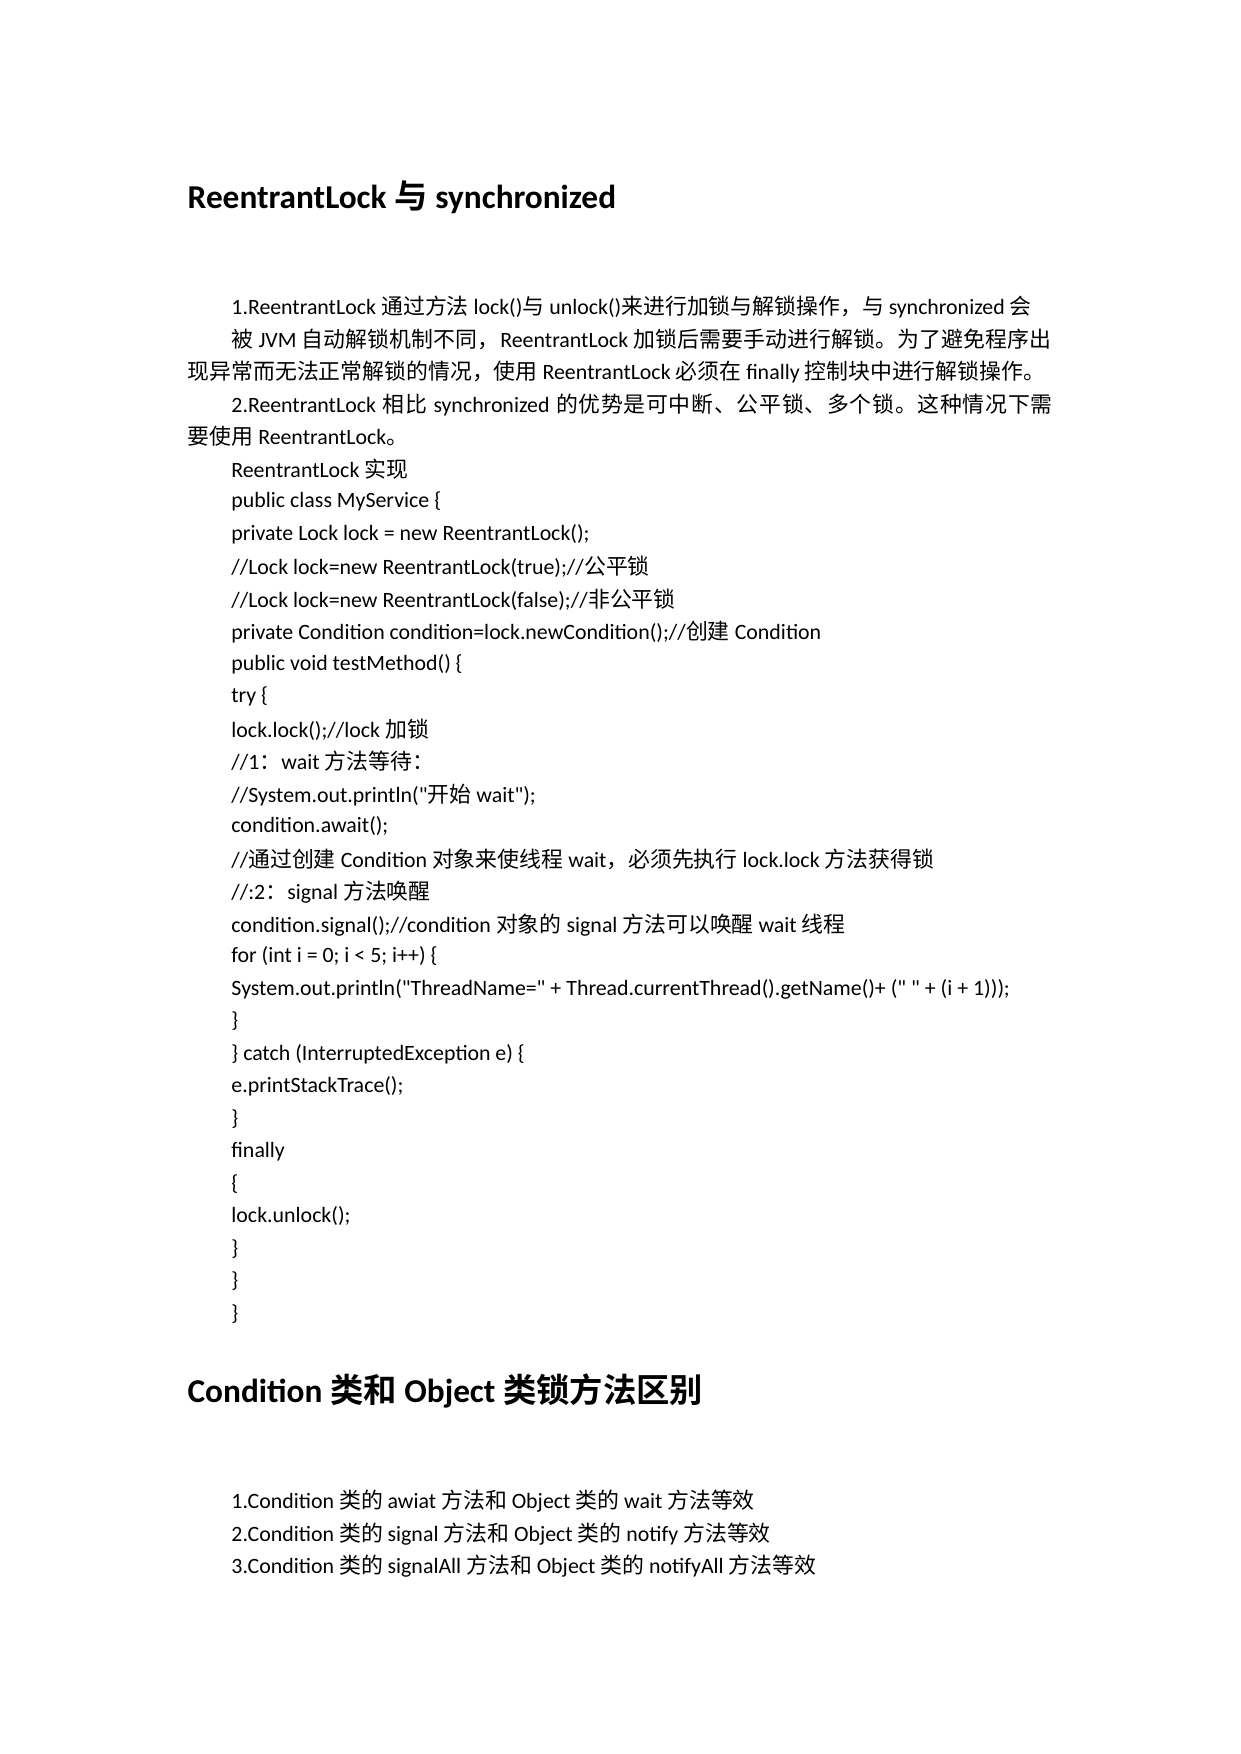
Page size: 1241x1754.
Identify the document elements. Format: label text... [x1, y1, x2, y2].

text ReentrantLock 实现 [187, 451, 1053, 484]
text private Condition condition=lock.newCondition();//创建 Condition [187, 614, 1053, 646]
text } [187, 1264, 1053, 1296]
text 被 JVM 自动解锁机制不同，ReentrantLock 加锁后需要手动进行解锁。为了避免程序出现异常而无法正常解锁的情况，使用 ReentrantLock 必须在 finally 控制块中进行解锁操作。 [187, 321, 1053, 386]
subtitle Condition 类和 Object 类锁方法区别 [187, 1356, 1053, 1421]
text e.printStackTrace(); [187, 1069, 1053, 1101]
text } [187, 1231, 1053, 1264]
text //1：wait 方法等待： [187, 744, 1053, 776]
text lock.lock();//lock 加锁 [187, 711, 1053, 744]
text //System.out.println("开始 wait"); [187, 776, 1053, 809]
text //通过创建 Condition 对象来使线程 wait，必须先执行 lock.lock 方法获得锁 [187, 841, 1053, 874]
text //Lock lock=new ReentrantLock(true);//公平锁 [187, 549, 1053, 581]
text System.out.println("ThreadName=" + Thread.currentThread().getName()+ (" " + (i + 1))); [187, 971, 1053, 1004]
subtitle ReentrantLock 与 synchronized [187, 162, 1053, 227]
text { [187, 1166, 1053, 1199]
text lock.unlock(); [187, 1199, 1053, 1231]
text } [187, 1101, 1053, 1134]
text finally [187, 1134, 1053, 1166]
text try { [187, 679, 1053, 711]
text for (int i = 0; i < 5; i++) { [187, 939, 1053, 971]
text //Lock lock=new ReentrantLock(false);//非公平锁 [187, 581, 1053, 614]
text //:2：signal 方法唤醒 [187, 874, 1053, 906]
text 2.Condition 类的 signal 方法和 Object 类的 notify 方法等效 [187, 1515, 1053, 1548]
text condition.signal();//condition 对象的 signal 方法可以唤醒 wait 线程 [187, 906, 1053, 939]
text 2.ReentrantLock 相比 synchronized 的优势是可中断、公平锁、多个锁。这种情况下需要使用 ReentrantLock。 [187, 386, 1053, 451]
text private Lock lock = new ReentrantLock(); [187, 516, 1053, 549]
text 1.ReentrantLock 通过方法 lock()与 unlock()来进行加锁与解锁操作，与 synchronized 会 [187, 289, 1053, 321]
text 3.Condition 类的 signalAll 方法和 Object 类的 notifyAll 方法等效 [187, 1548, 1053, 1580]
text condition.await(); [187, 809, 1053, 841]
text public class MyService { [187, 484, 1053, 516]
text 1.Condition 类的 awiat 方法和 Object 类的 wait 方法等效 [187, 1483, 1053, 1515]
text } [187, 1004, 1053, 1036]
text public void testMethod() { [187, 646, 1053, 679]
text } catch (InterruptedException e) { [187, 1036, 1053, 1069]
text } [187, 1296, 1053, 1329]
